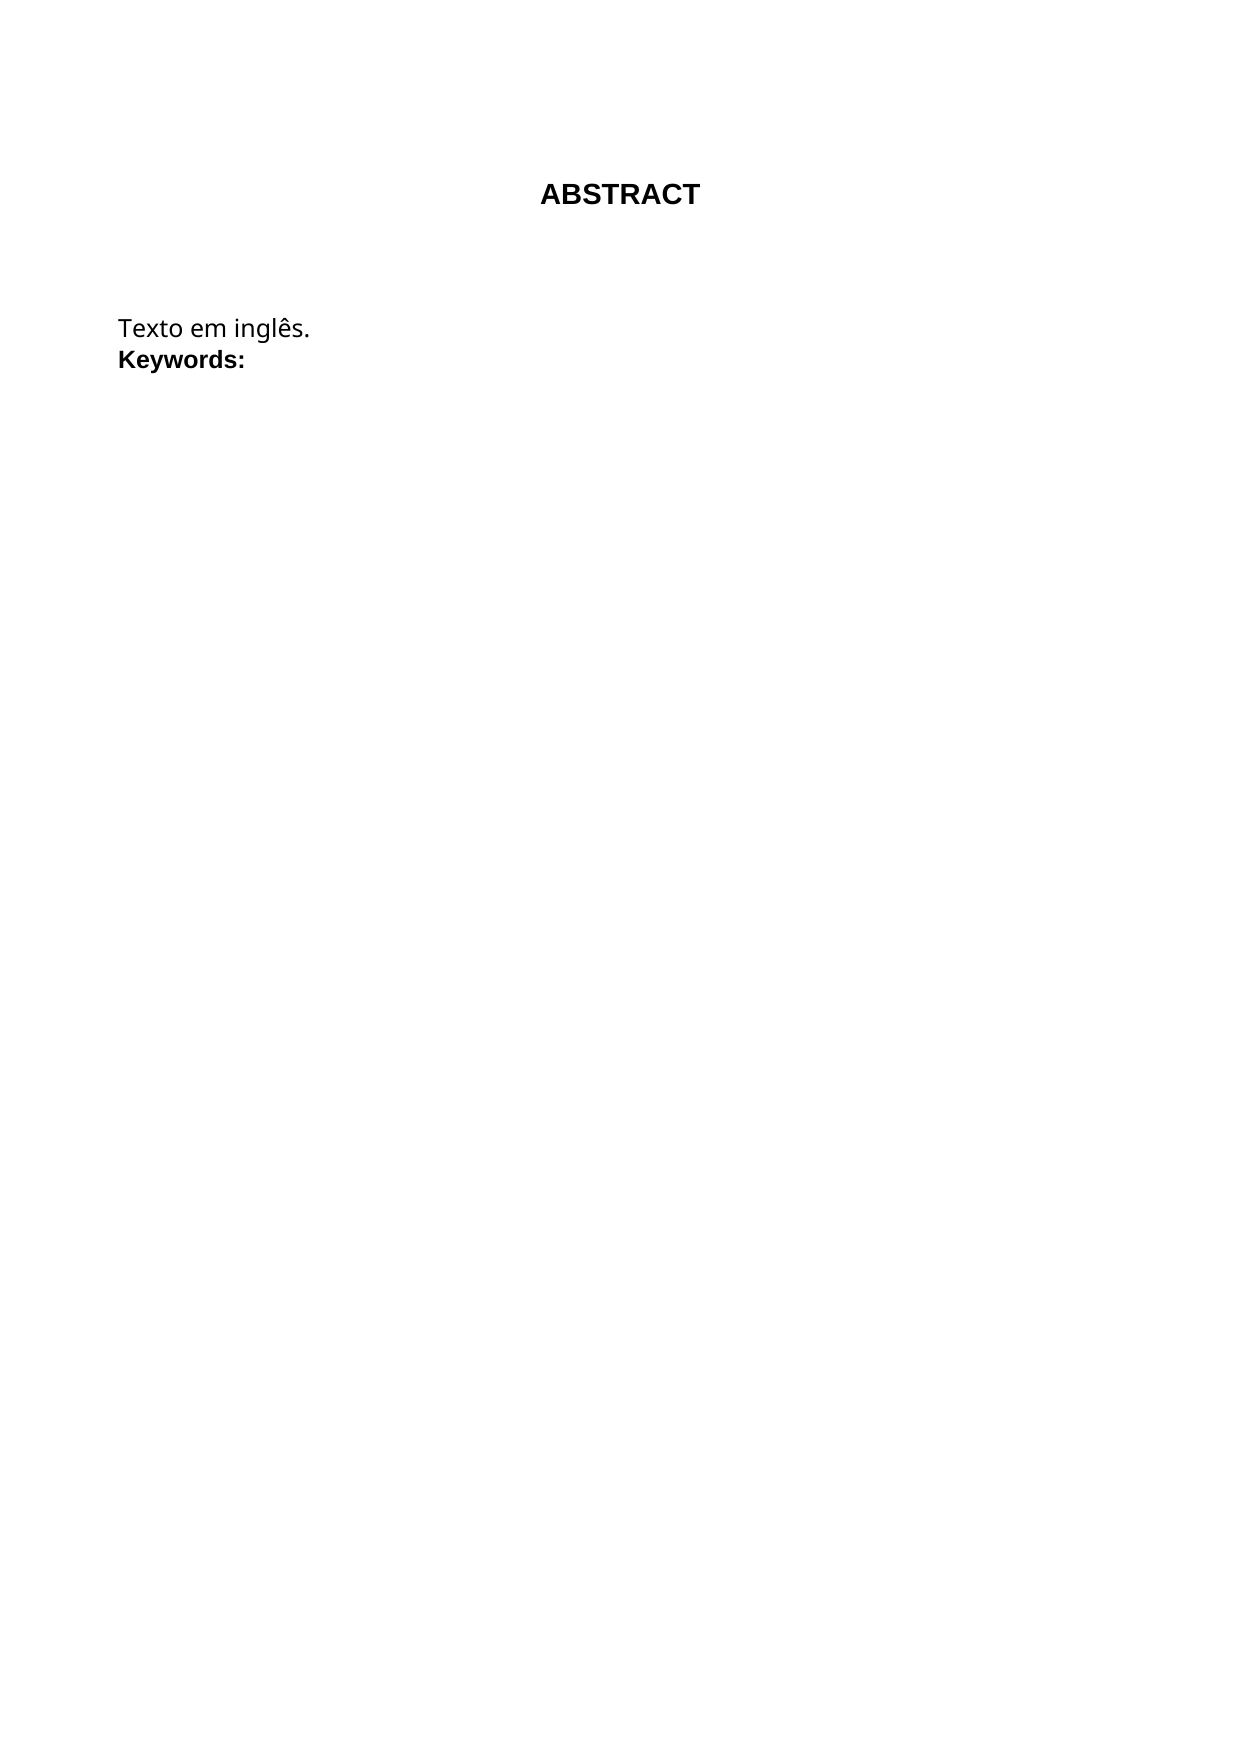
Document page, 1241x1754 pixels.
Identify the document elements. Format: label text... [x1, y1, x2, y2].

text Texto em inglês. [118, 311, 1186, 344]
text Keywords: [118, 344, 1186, 373]
